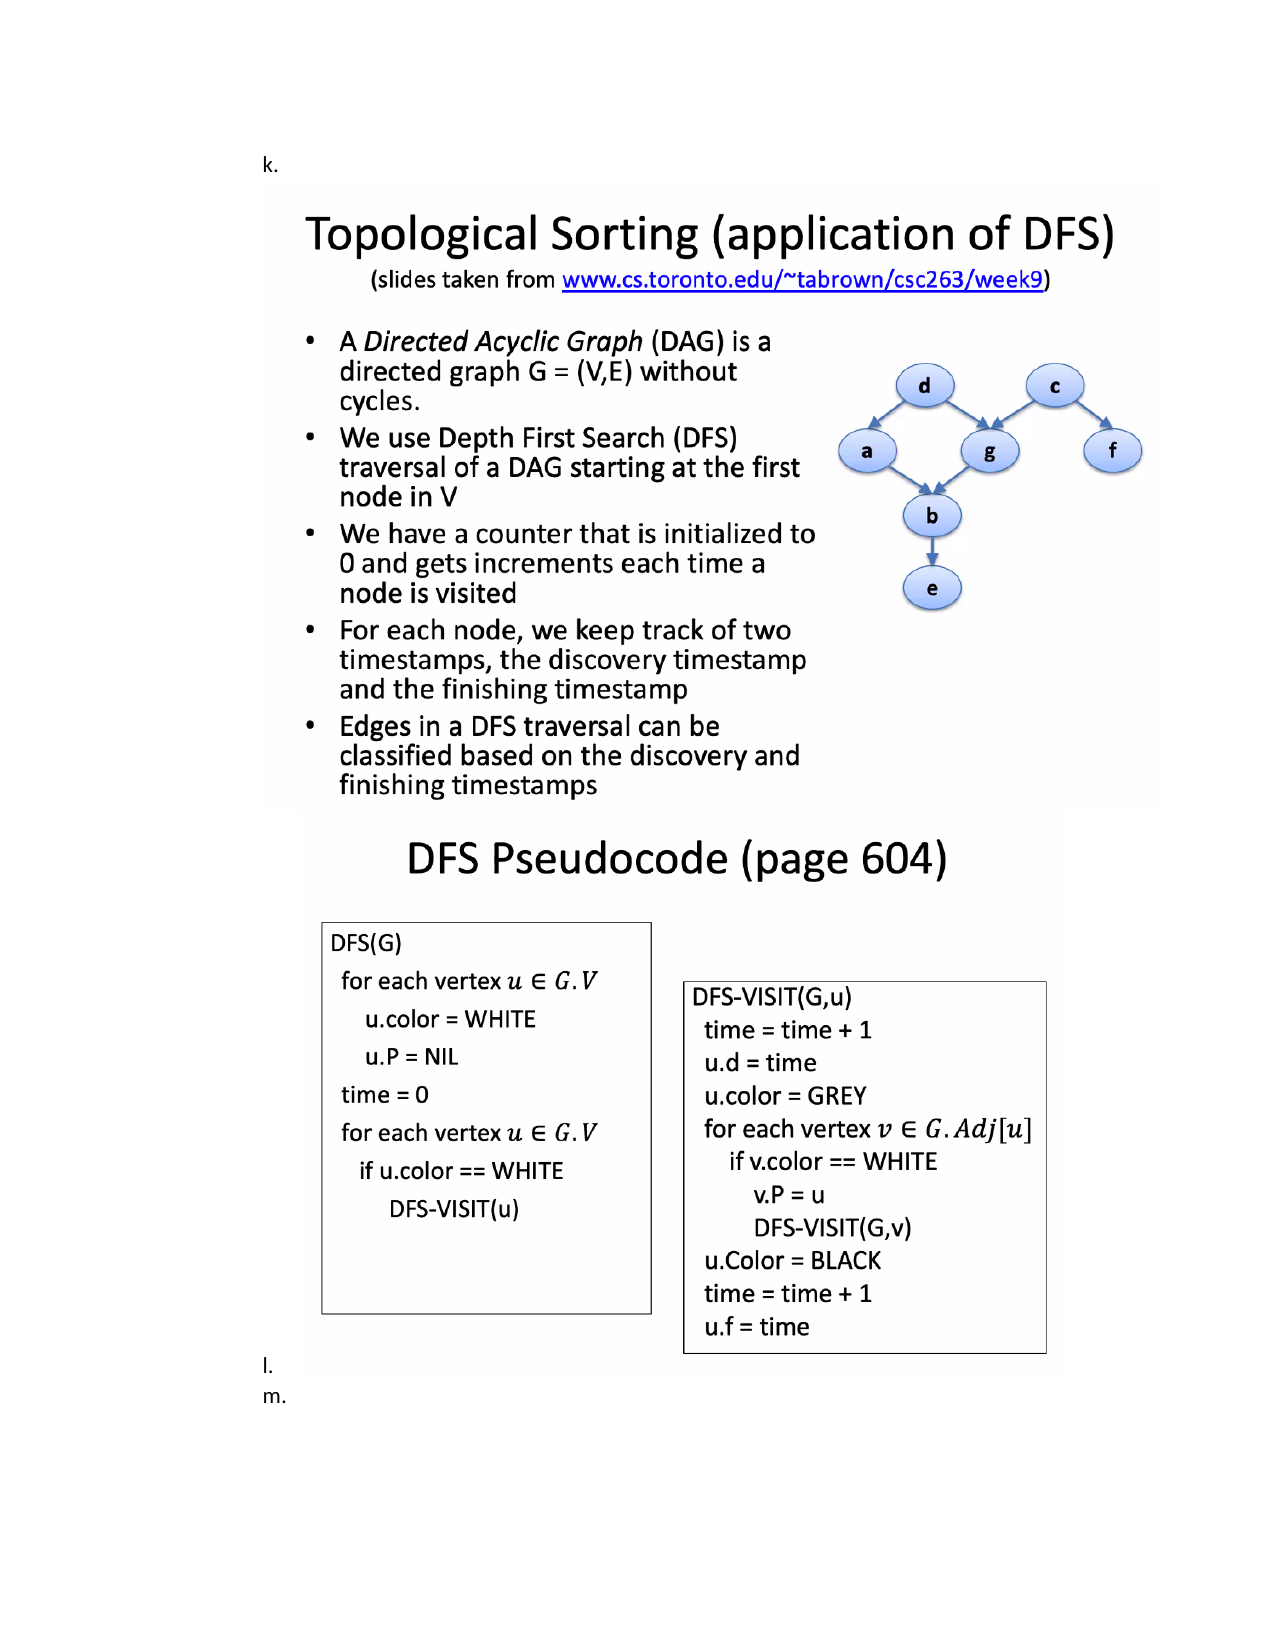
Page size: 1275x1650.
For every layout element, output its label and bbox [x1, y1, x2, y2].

picture [262, 180, 1158, 811]
picture [300, 812, 1063, 1374]
